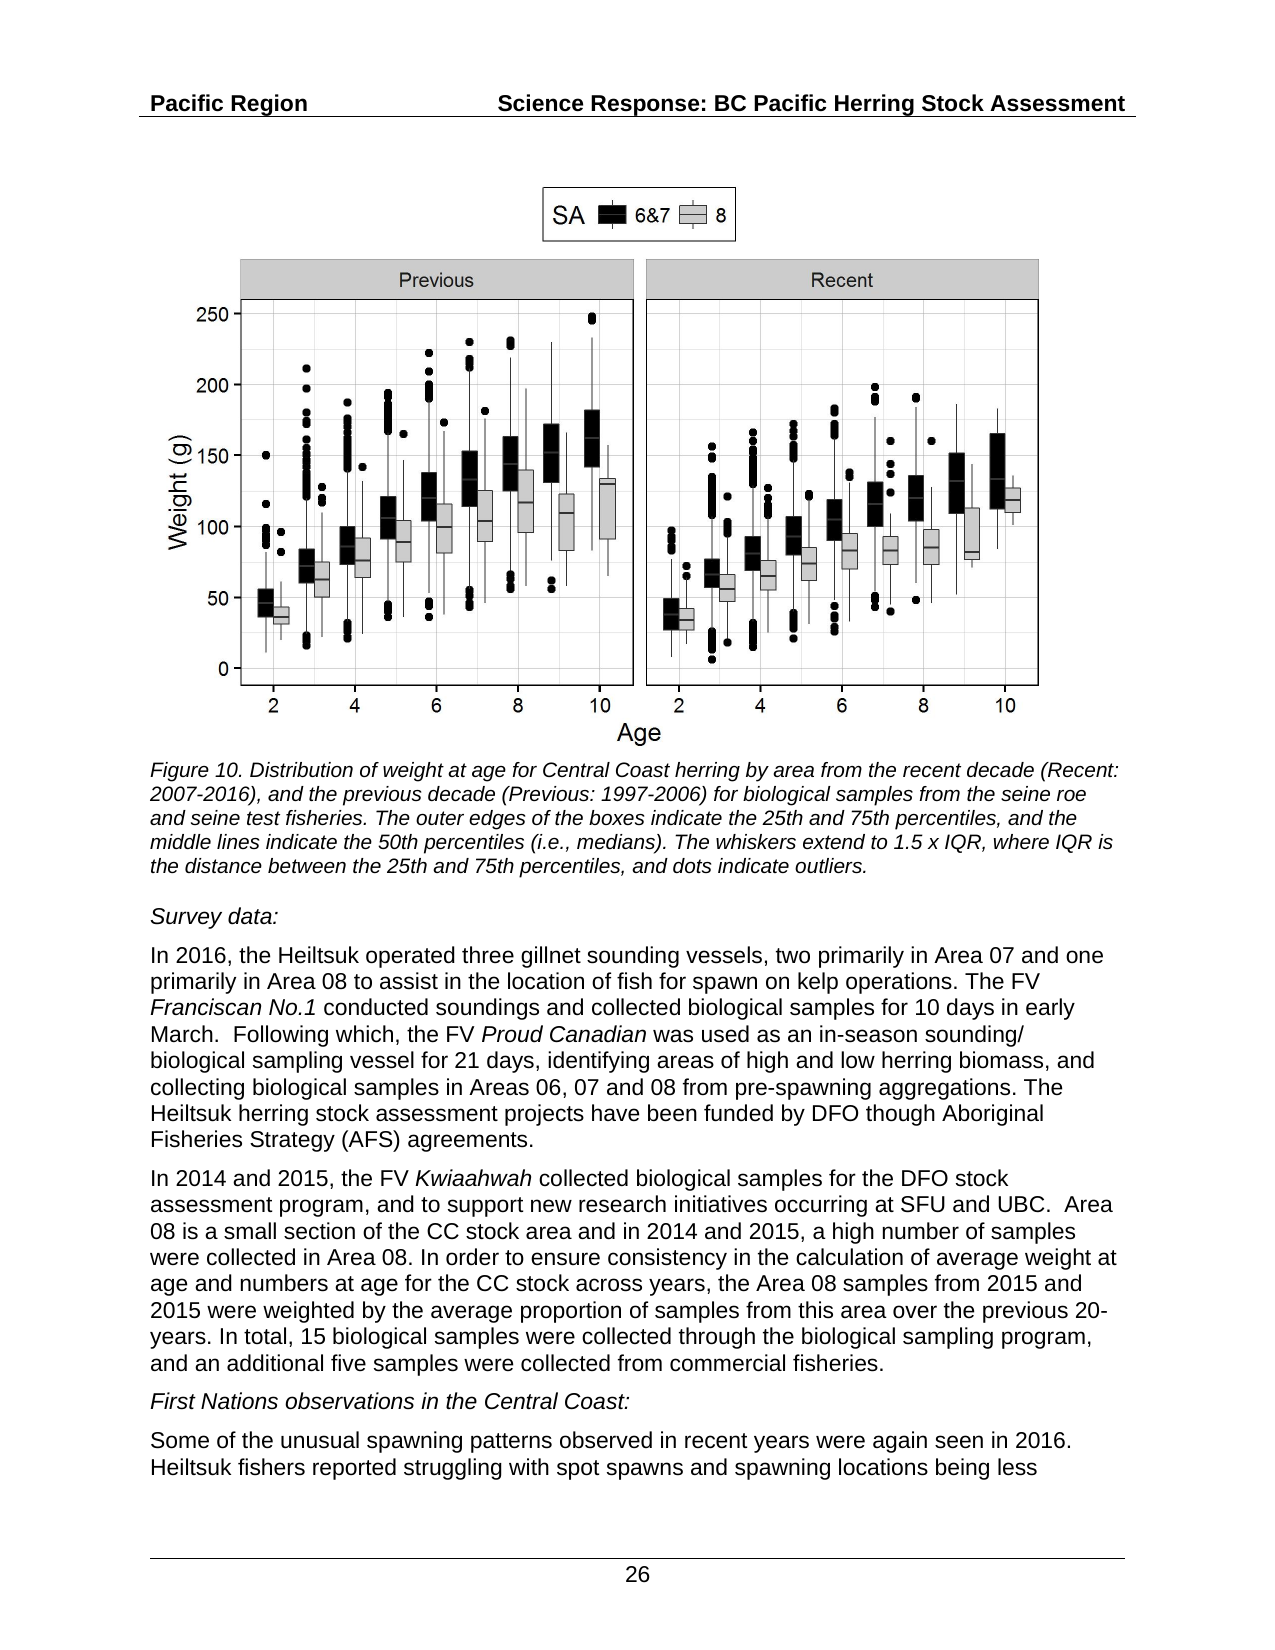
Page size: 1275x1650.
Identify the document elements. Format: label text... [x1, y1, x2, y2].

picture [150, 158, 1050, 758]
text First Nations observations in the Central Coast: [150, 1388, 1125, 1415]
text Survey data: [150, 903, 1125, 929]
text In 2014 and 2015, the FV Kwiaahwah collected biological samples for the DFO stock assessment program, and to support new research initiatives occurring at SFU and UBC. Area 08 is a small section of the CC stock area and in 2014 and 2015, a high number of samples were collected in Area 08. In order to ensure consistency in the calculation of average weight at age and numbers at age for the CC stock across years, the Area 08 samples from 2015 and 2015 were weighted by the average proportion of samples from this area over the previous 20-years. In total, 15 biological samples were collected through the biological sampling program, and an additional five samples were collected from commercial fisheries. [150, 1165, 1125, 1376]
text In 2016, the Heiltsuk operated three gillnet sounding vessels, two primarily in Area 07 and one primarily in Area 08 to assist in the location of fish for spawn on kelp operations. The FV Franciscan No.1 conducted soundings and collected biological samples for 10 days in early March. Following which, the FV Proud Canadian was used as an in-season sounding/ biological sampling vessel for 21 days, identifying areas of high and low herring biomass, and collecting biological samples in Areas 06, 07 and 08 from pre-spawning aggregations. The Heiltsuk herring stock assessment projects have been funded by DFO though Aboriginal Fisheries Strategy (AFS) agreements. [150, 942, 1125, 1152]
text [150, 1427, 1125, 1480]
